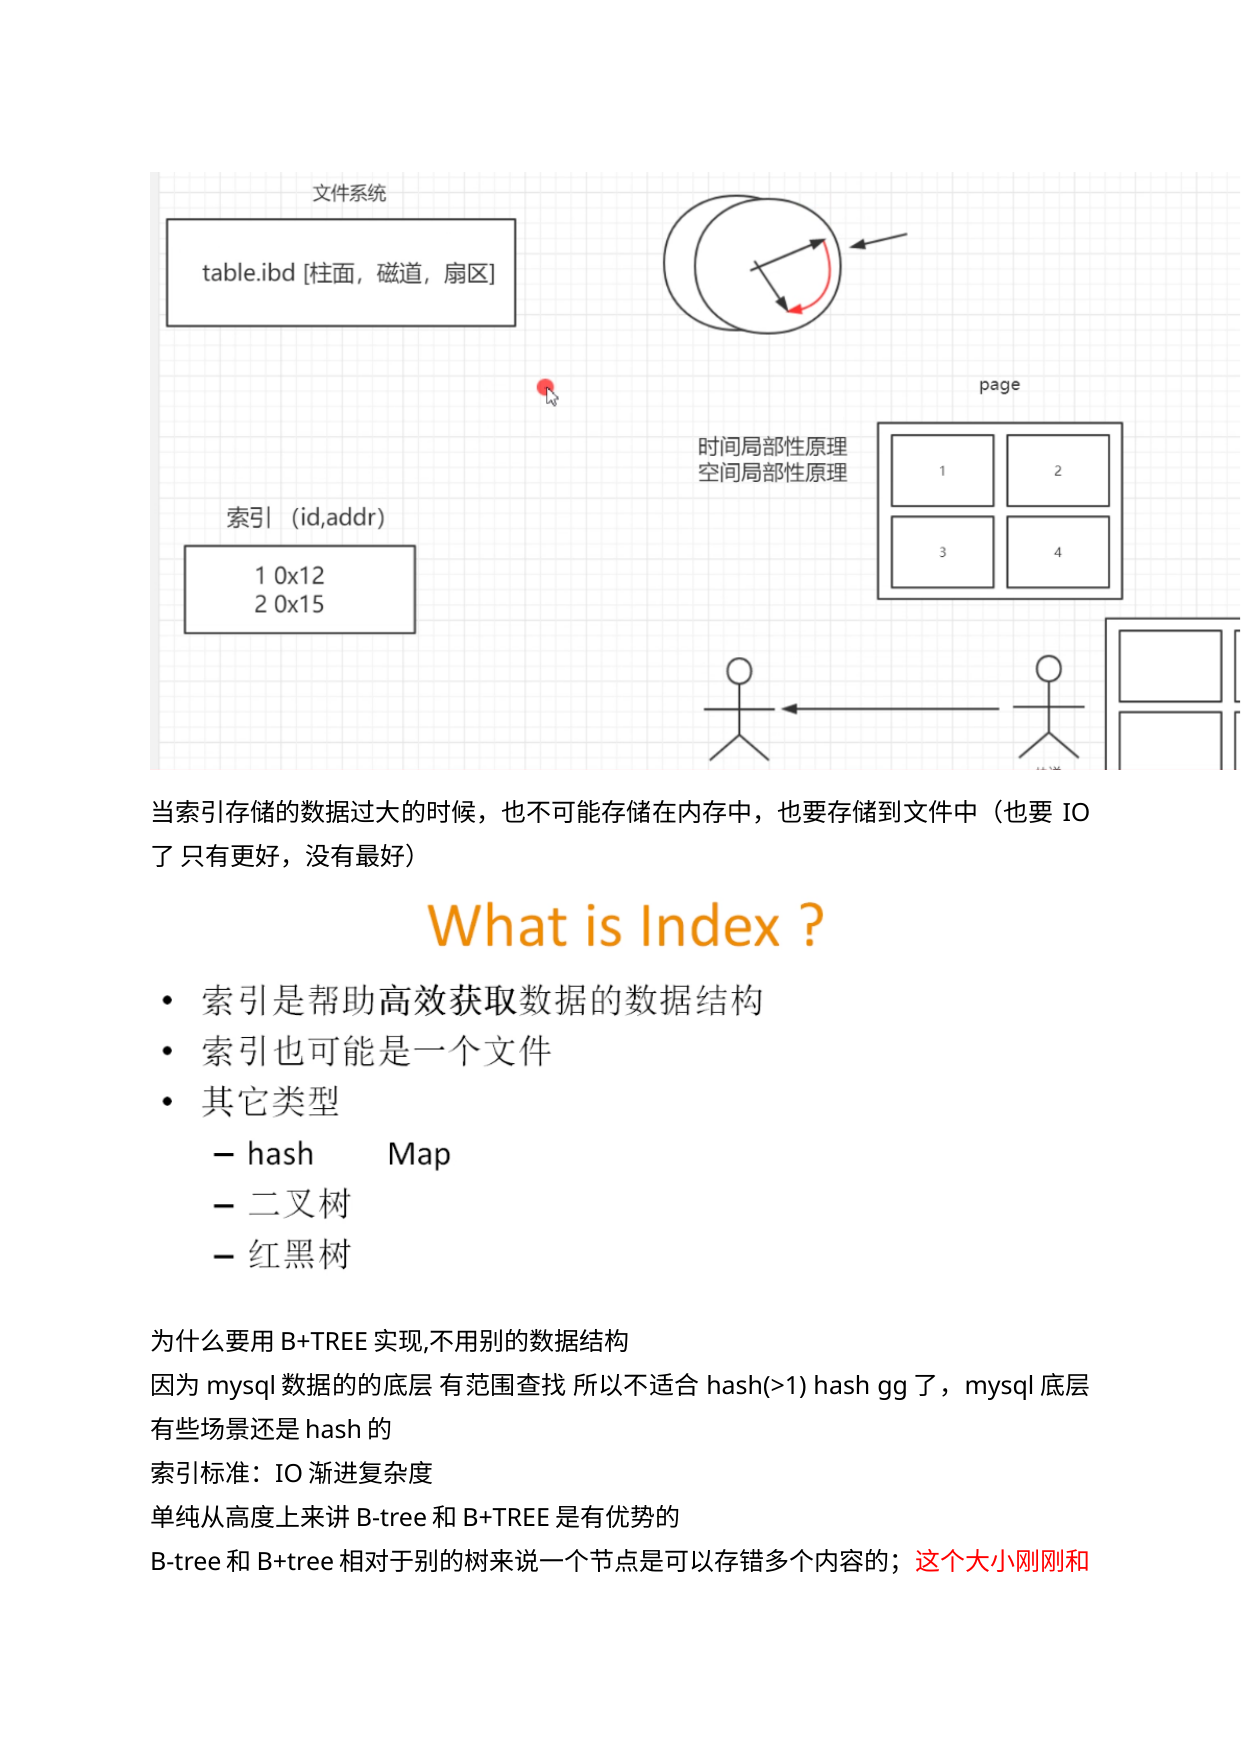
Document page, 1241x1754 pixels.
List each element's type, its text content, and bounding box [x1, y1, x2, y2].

text 当索引存储的数据过大的时候，也不可能存储在内存中，也要存储到文件中（也要IO了 只有更好，没有最好） [150, 789, 1090, 877]
text 索引标准：IO渐进复杂度 [150, 1450, 1090, 1494]
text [150, 1538, 1090, 1582]
picture [150, 172, 1241, 770]
text 因为mysql数据的的底层 有范围查找 所以不适合hash(>1) hash gg了，mysql底层有些场景还是hash的 [150, 1362, 1090, 1450]
text 为什么要用B+TREE实现,不用别的数据结构 [150, 1318, 1090, 1362]
picture [150, 877, 901, 1290]
text 单纯从高度上来讲 B-tree和B+TREE是有优势的 [150, 1494, 1090, 1538]
